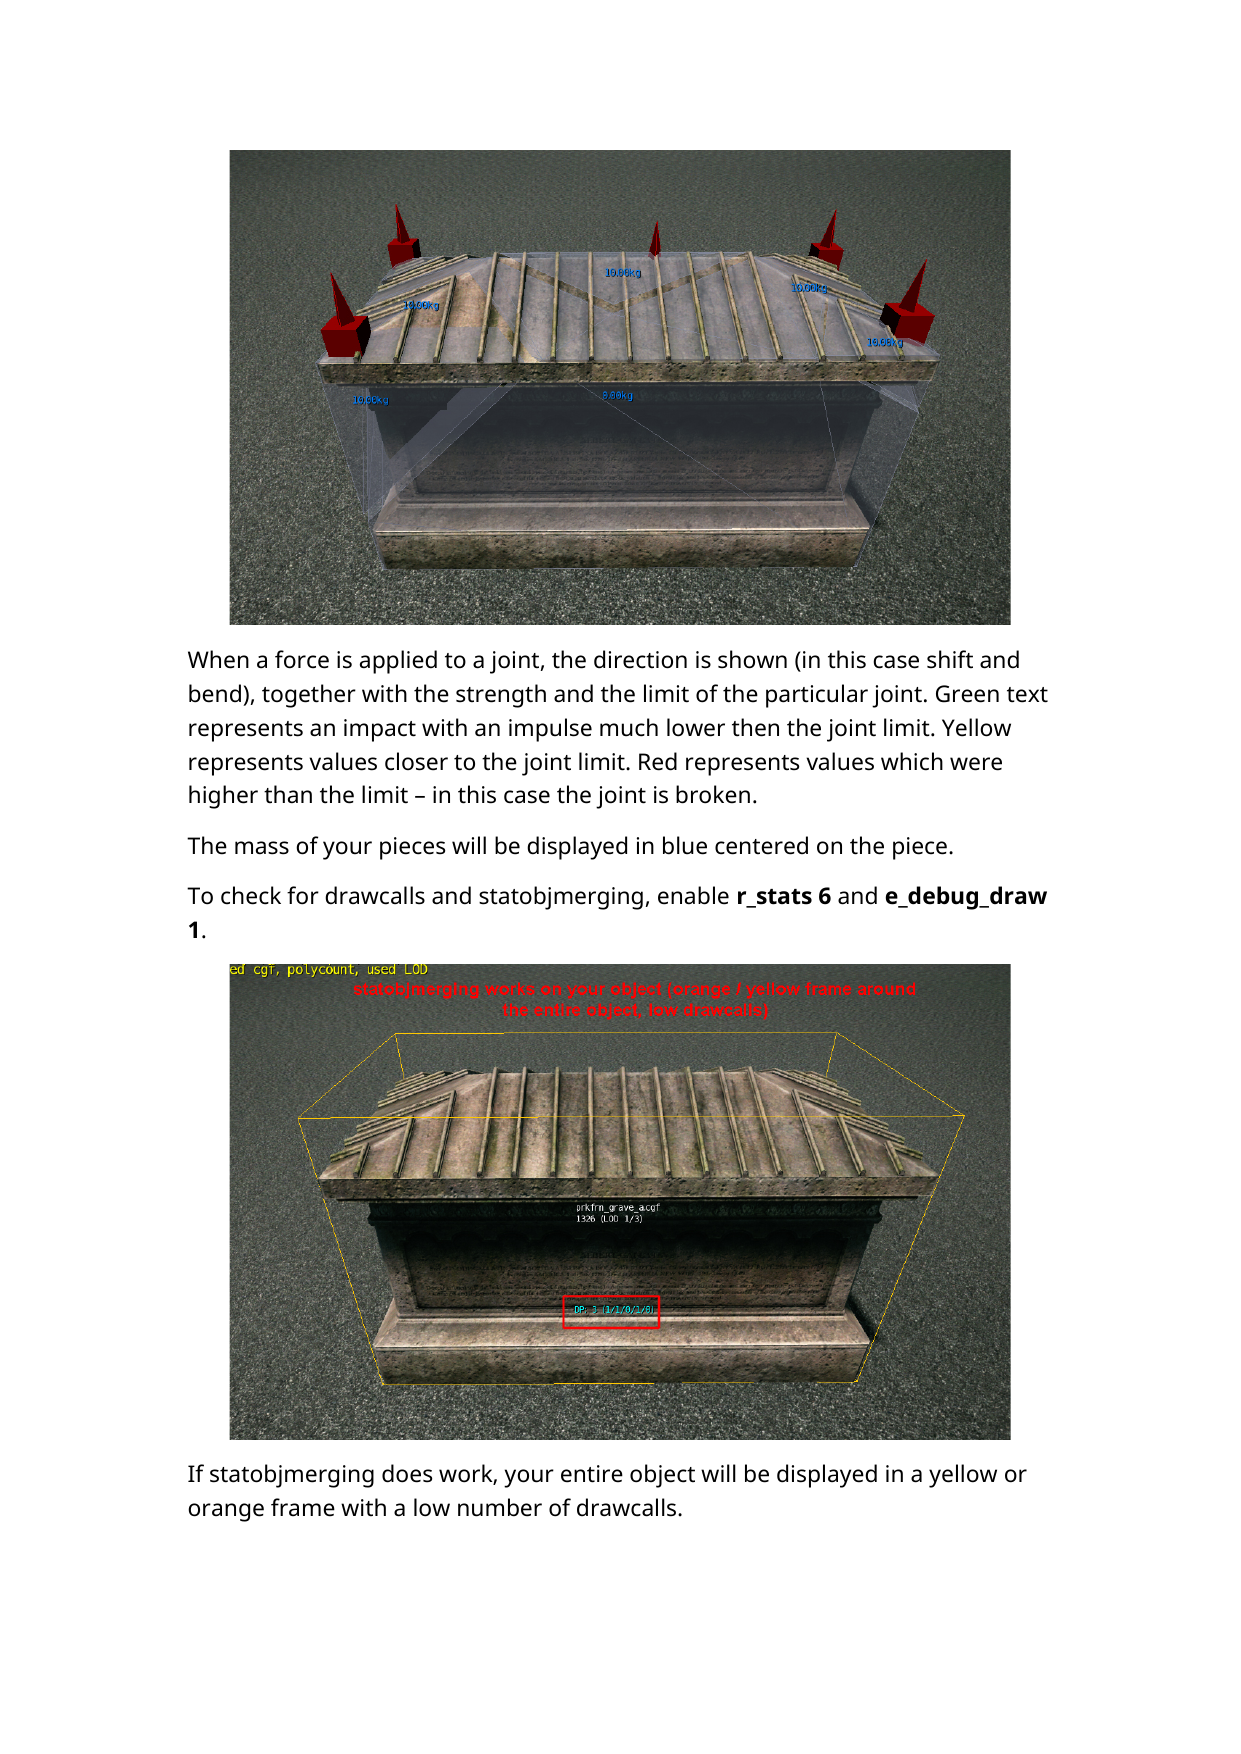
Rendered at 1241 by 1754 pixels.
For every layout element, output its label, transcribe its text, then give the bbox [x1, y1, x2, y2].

picture [229, 964, 1011, 1440]
text When a force is applied to a joint, the direction is shown (in this case shift and bend), together with the strength and the limit of the particular joint. Green text represents an impact with an impulse much lower then the joint limit. Yellow represents values closer to the joint limit. Red represents values which were higher than the limit – in this case the joint is broken. [187, 644, 1053, 810]
text To check for drawcalls and statobjmerging, enable r_stats 6 and e_debug_draw 1. [187, 880, 1053, 945]
text The mass of your pieces will be displayed in blue centered on the piece. [187, 829, 1053, 861]
picture [229, 150, 1011, 625]
text If statobjmerging does work, your entire object will be displayed in a yellow or orange frame with a low number of drawcalls. [187, 1458, 1053, 1523]
